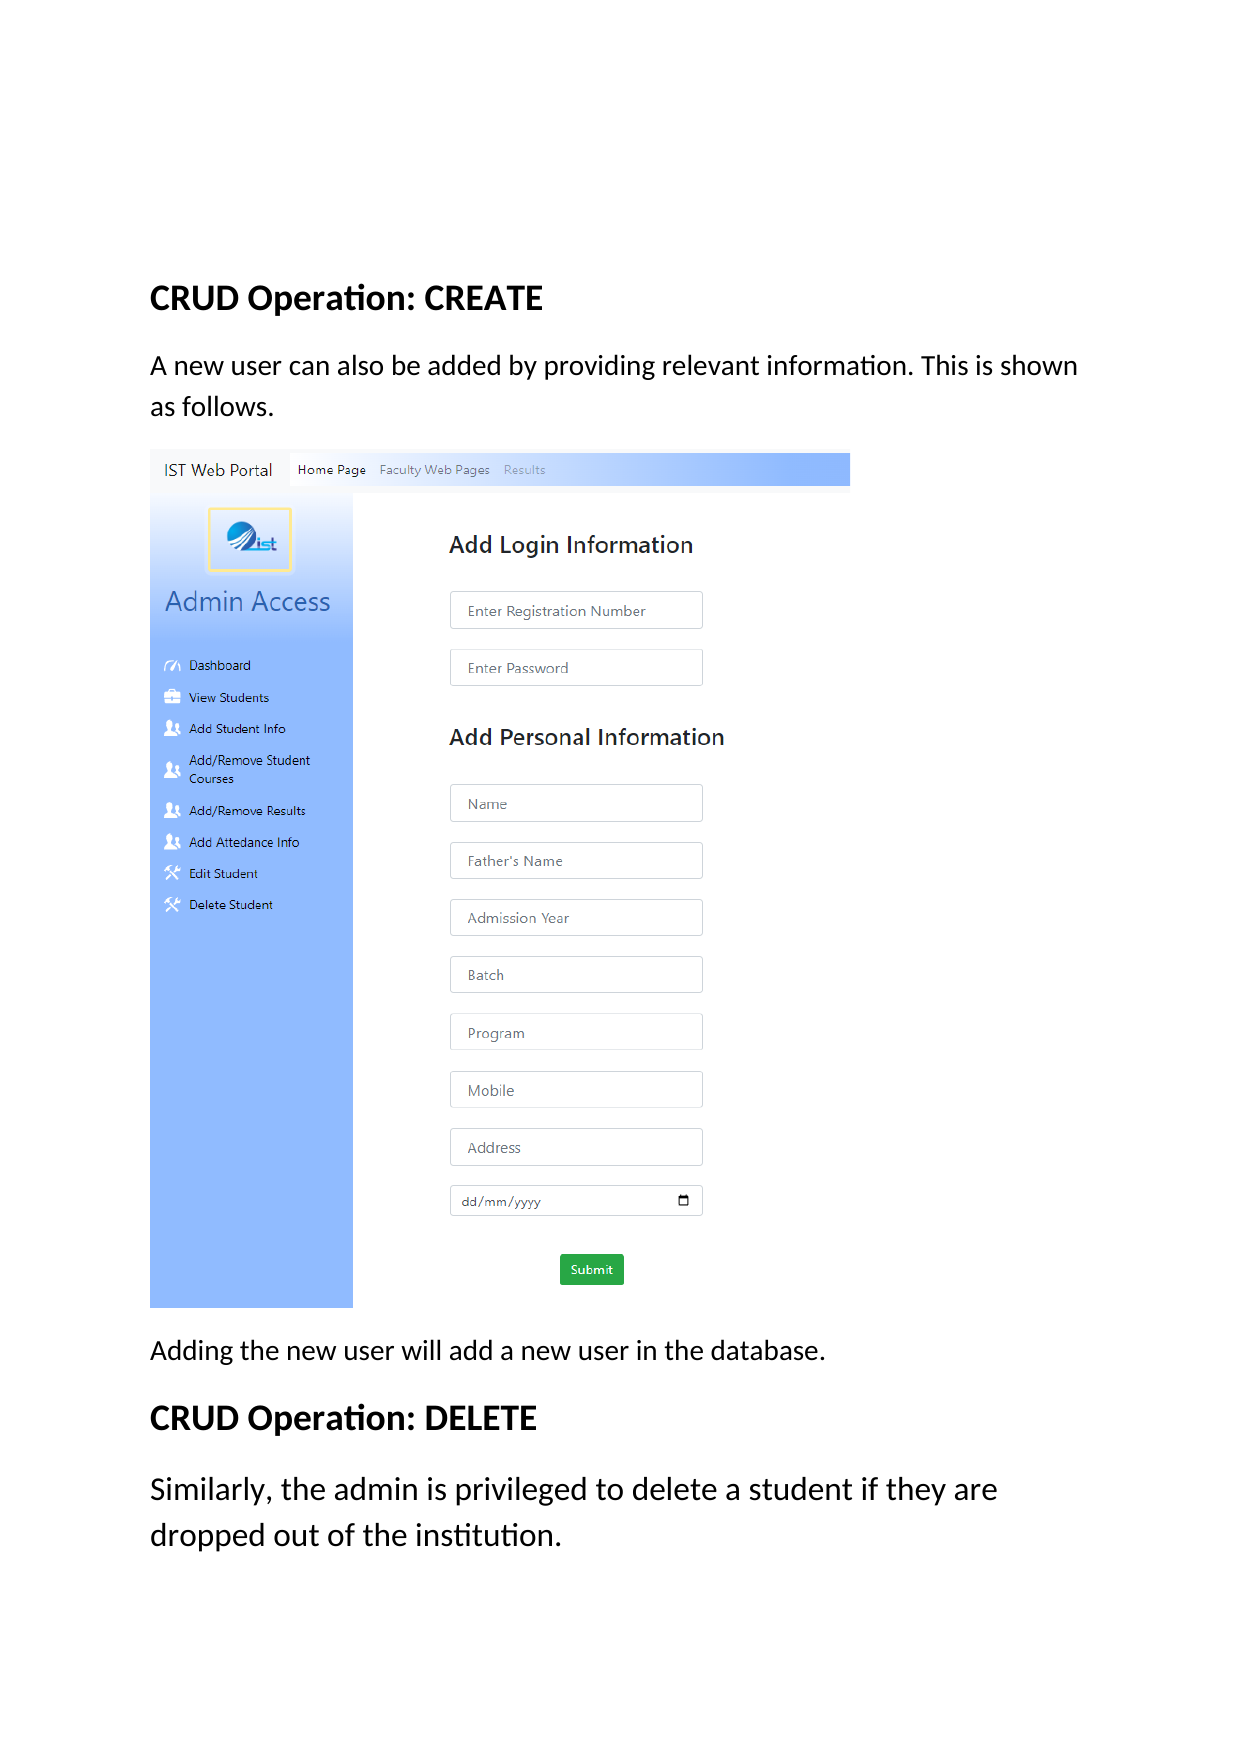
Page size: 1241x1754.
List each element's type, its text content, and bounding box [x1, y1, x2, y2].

text Adding the new user will add a new user in the database. [150, 1332, 1090, 1368]
text A new user can also be added by providing relevant information. This is shown as follows. [150, 347, 1090, 424]
text CRUD Operation: DELETE [150, 1394, 1090, 1440]
text Similarly, the admin is privileged to delete a student if they are dropped out of the institution. [150, 1468, 1090, 1555]
text CRUD Operation: CREATE [150, 273, 1090, 319]
picture [150, 449, 851, 1308]
